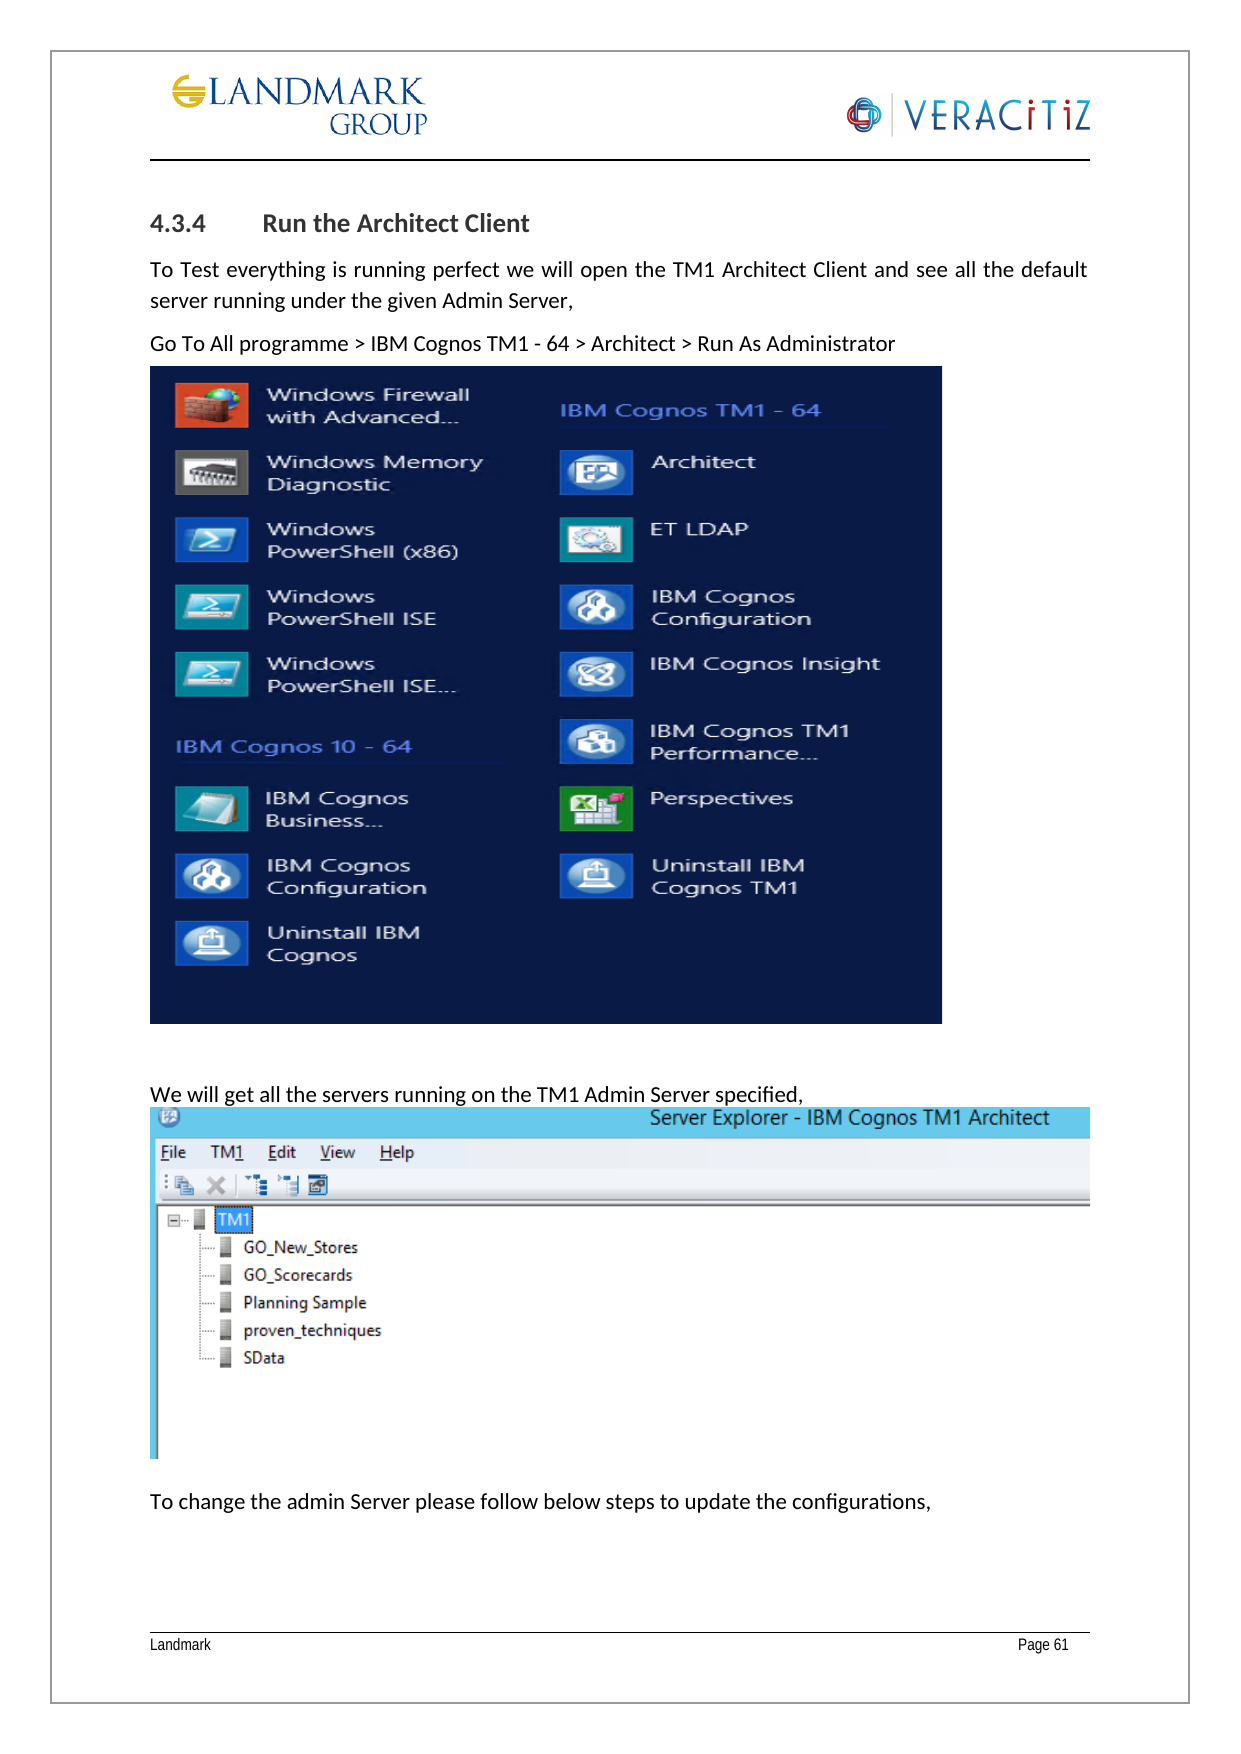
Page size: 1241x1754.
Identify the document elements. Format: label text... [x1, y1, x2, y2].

picture [150, 366, 943, 1024]
text To Test everything is running perfect we will open the TM1 Architect Client and see all the default server running under the given Admin Server, [150, 255, 1090, 314]
subtitle Run the Architect Client [150, 206, 1090, 239]
text We will get all the servers running on the TM1 Admin Server specified, [150, 1080, 1090, 1107]
text Go To All programme > IBM Cognos TM1 - 64 > Architect > Run As Administrator [150, 329, 1090, 357]
picture [171, 73, 429, 137]
picture [846, 93, 1091, 137]
picture [150, 1107, 1091, 1459]
text To change the admin Server please follow below steps to update the configurations, [150, 1487, 1090, 1515]
